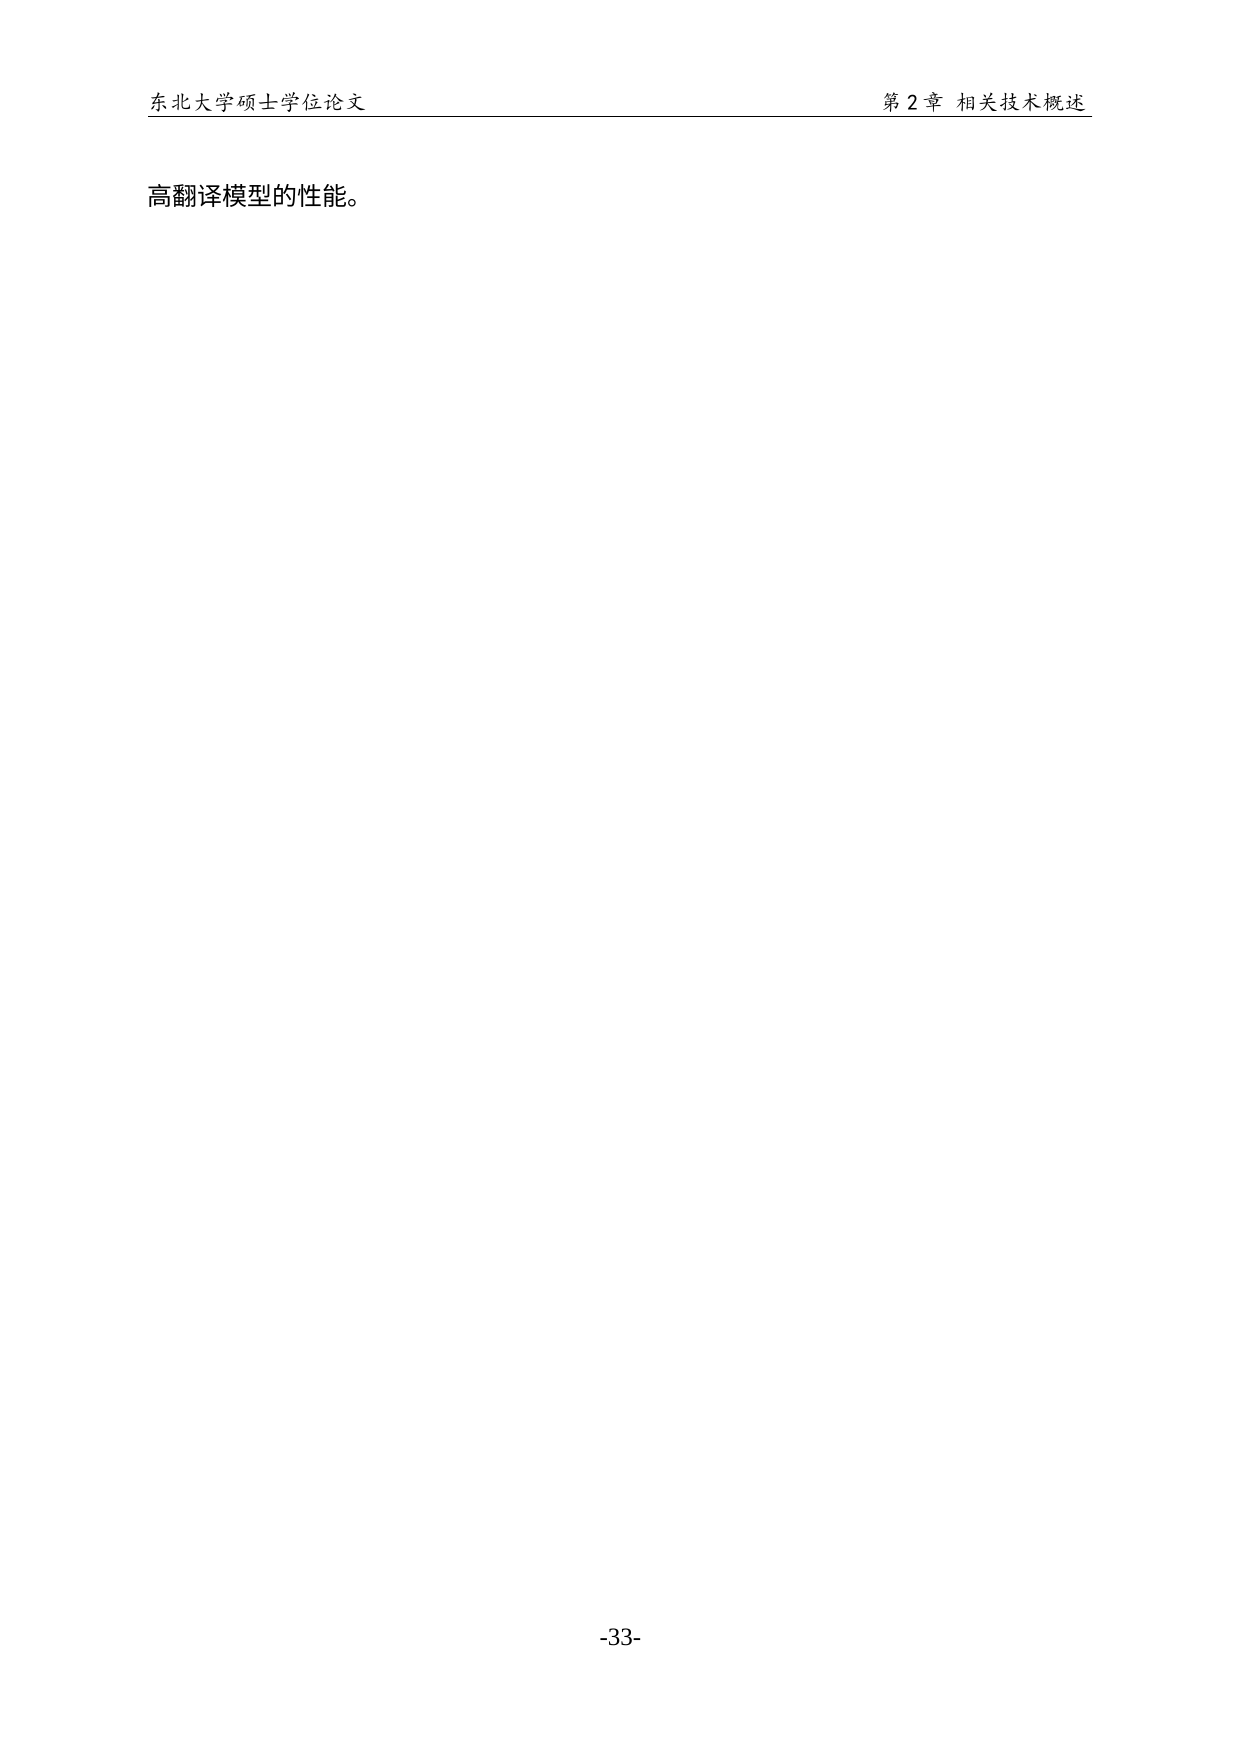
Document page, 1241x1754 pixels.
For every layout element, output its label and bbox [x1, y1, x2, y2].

text [148, 162, 1092, 227]
